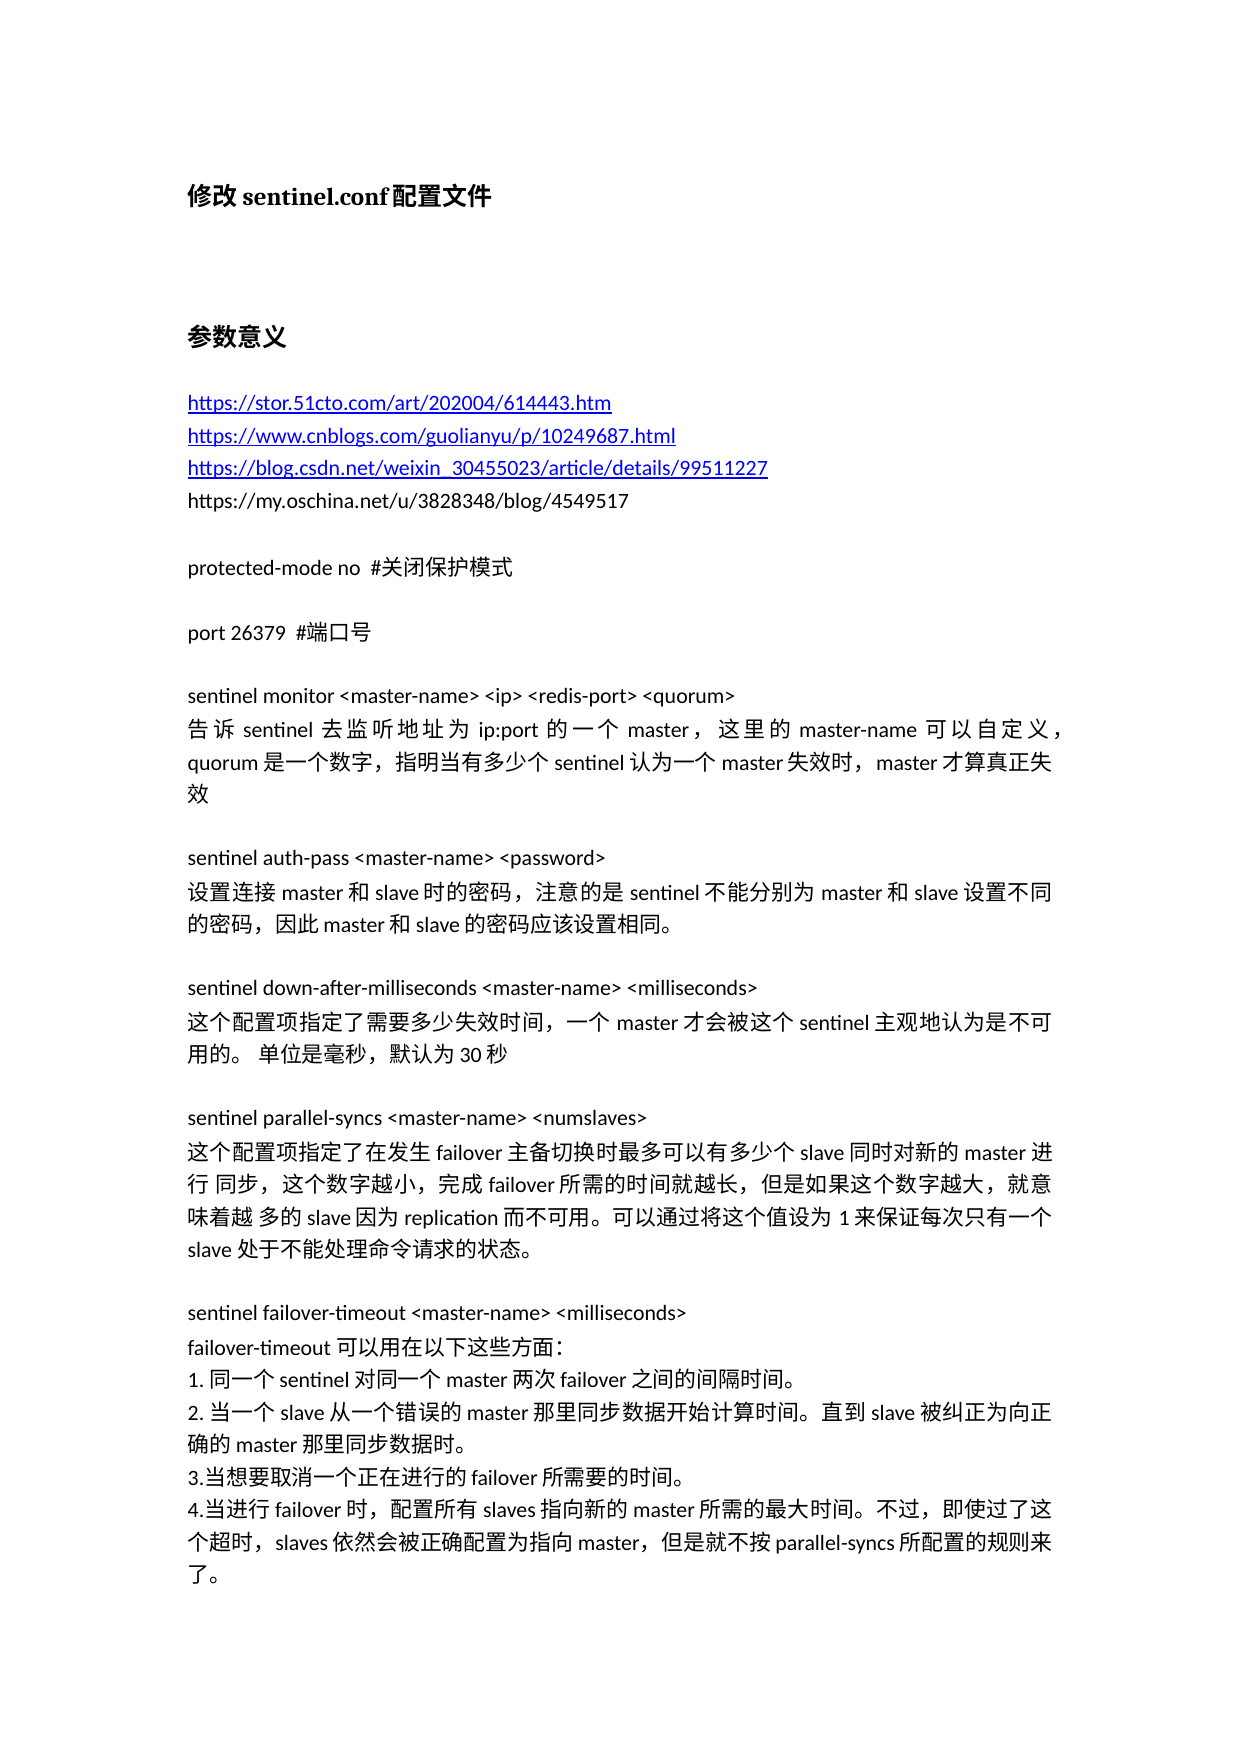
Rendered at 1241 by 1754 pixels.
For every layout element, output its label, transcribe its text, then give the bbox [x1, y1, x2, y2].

text https://stor.51cto.com/art/202004/614443.htm [187, 387, 1053, 419]
text sentinel down-after-milliseconds <master-name> <milliseconds> [187, 972, 1053, 1004]
text 2. 当一个slave从一个错误的master那里同步数据开始计算时间。直到slave被纠正为向正确的master那里同步数据时。 [187, 1394, 1053, 1459]
text 4.当进行failover时，配置所有slaves指向新的master所需的最大时间。不过，即使过了这个超时，slaves依然会被正确配置为指向master，但是就不按parallel-syncs所配置的规则来了。 [187, 1492, 1053, 1589]
text https://blog.csdn.net/weixin_30455023/article/details/99511227 [187, 452, 1053, 484]
text 设置连接master和slave时的密码，注意的是sentinel不能分别为master和slave设置不同的密码，因此master和slave的密码应该设置相同。 [187, 874, 1053, 939]
text https://my.oschina.net/u/3828348/blog/4549517 [187, 484, 1053, 517]
text sentinel monitor <master-name> <ip> <redis-port> <quorum> [187, 679, 1053, 712]
text 3.当想要取消一个正在进行的failover所需要的时间。 [187, 1459, 1053, 1492]
text sentinel auth-pass <master-name> <password> [187, 842, 1053, 874]
text 这个配置项指定了在发生failover主备切换时最多可以有多少个slave同时对新的master进行 同步，这个数字越小，完成failover所需的时间就越长，但是如果这个数字越大，就意味着越 多的slave因为replication而不可用。可以通过将这个值设为 1 来保证每次只有一个slave 处于不能处理命令请求的状态。 [187, 1134, 1053, 1264]
text 1. 同一个sentinel对同一个master两次failover之间的间隔时间。 [187, 1362, 1053, 1394]
text protected-mode no #关闭保护模式 [187, 549, 1053, 582]
text port 26379 #端口号 [187, 614, 1053, 647]
text sentinel failover-timeout <master-name> <milliseconds> [187, 1297, 1053, 1329]
subtitle 修改sentinel.conf配置文件 [187, 162, 1053, 227]
subtitle 参数意义 [187, 303, 1053, 368]
text failover-timeout 可以用在以下这些方面： [187, 1329, 1053, 1362]
text 告诉sentinel去监听地址为ip:port的一个master，这里的master-name可以自定义，quorum是一个数字，指明当有多少个sentinel认为一个master失效时，master才算真正失效 [187, 712, 1053, 809]
text sentinel parallel-syncs <master-name> <numslaves> [187, 1102, 1053, 1134]
text https://www.cnblogs.com/guolianyu/p/10249687.html [187, 419, 1053, 452]
text 这个配置项指定了需要多少失效时间，一个master才会被这个sentinel主观地认为是不可用的。 单位是毫秒，默认为30秒 [187, 1004, 1053, 1069]
